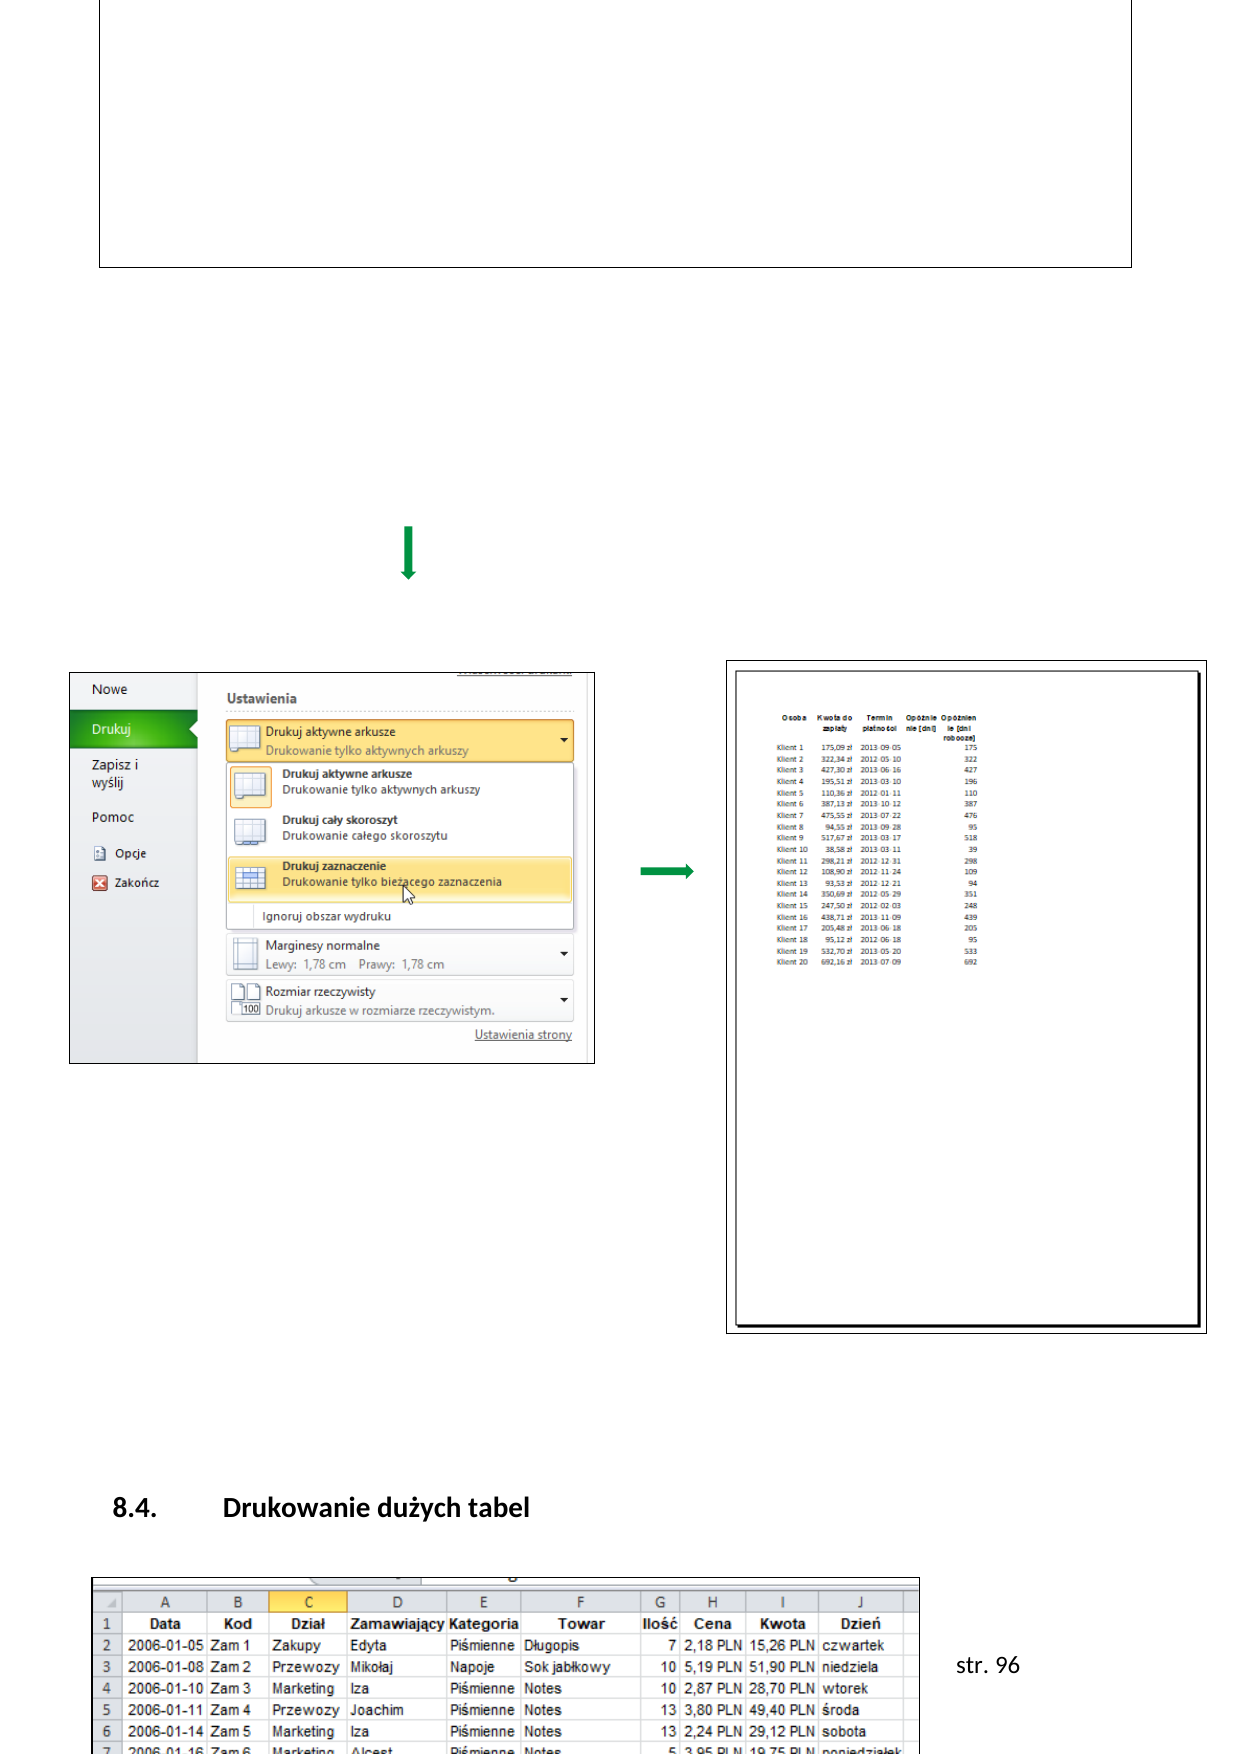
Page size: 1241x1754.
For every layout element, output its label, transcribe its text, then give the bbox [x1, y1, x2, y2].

picture [93, 1578, 919, 1754]
picture [727, 661, 1206, 1333]
picture [70, 673, 594, 1063]
subtitle Drukowanie dużych tabel [112, 1489, 1165, 1525]
